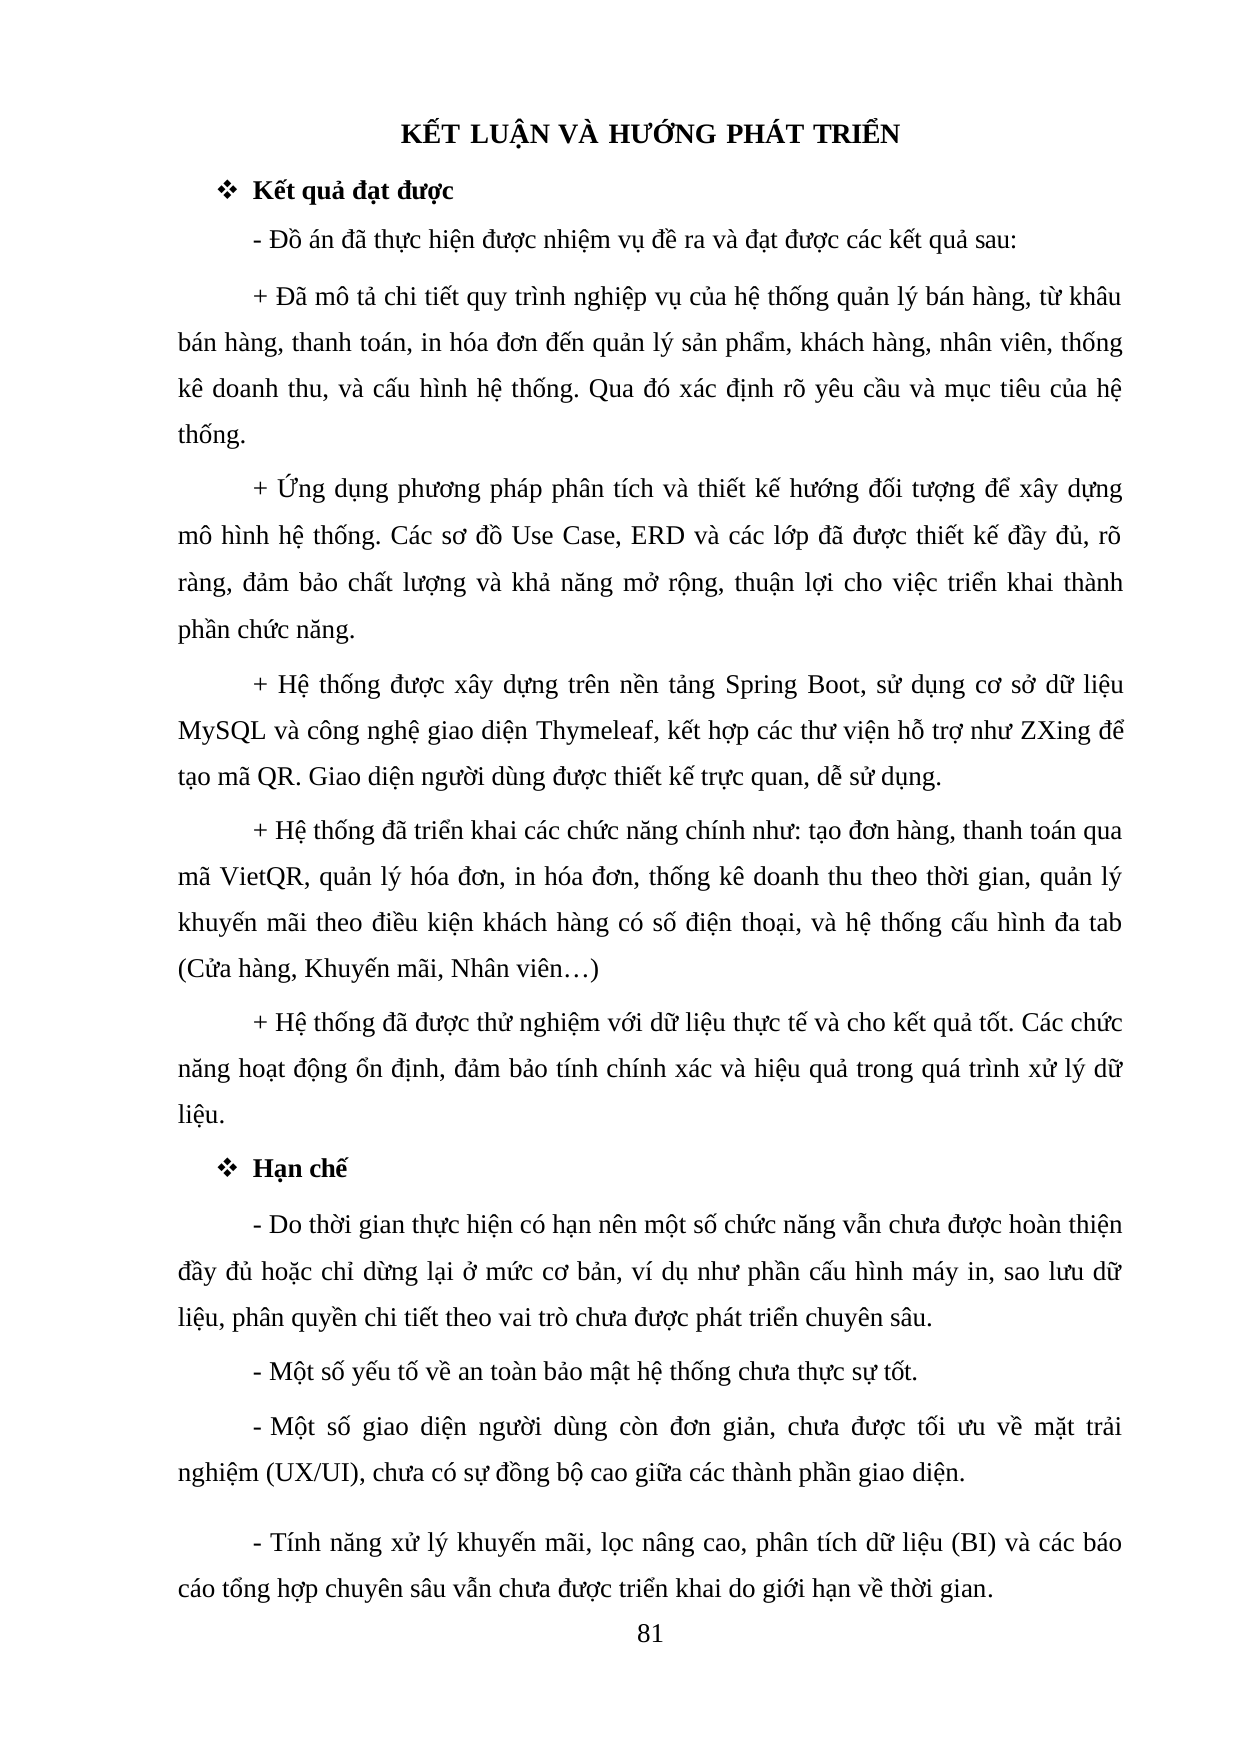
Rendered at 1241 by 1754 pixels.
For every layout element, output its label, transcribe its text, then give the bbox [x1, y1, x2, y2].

text + Ứng dụng phương pháp phân tích và thiết kế hướng đối tượng để xây dựng mô hình hệ thống. Các sơ đồ Use Case, ERD và các lớp đã được thiết kế đầy đủ, rõ ràng, đảm bảo chất lượng và khả năng mở rộng, thuận lợi cho việc triển khai thành phần chức năng. [178, 472, 1124, 644]
list Đồ án đã thực hiện được nhiệm vụ đề ra và đạt được các kết quả sau: [253, 223, 1137, 254]
subtitle KẾT LUẬN VÀ HƯỚNG PHÁT TRIỂN [164, 117, 1137, 149]
text + Hệ thống được xây dựng trên nền tảng Spring Boot, sử dụng cơ sở dữ liệu MySQL và công nghệ giao diện Thymeleaf, kết hợp các thư viện hỗ trợ như ZXing để tạo mã QR. Giao diện người dùng được thiết kế trực quan, dễ sử dụng. [178, 668, 1124, 791]
subtitle Kết quả đạt được [215, 174, 1137, 206]
subtitle Hạn chế [215, 1152, 1137, 1183]
text + Hệ thống đã triển khai các chức năng chính như: tạo đơn hàng, thanh toán qua mã VietQR, quản lý hóa đơn, in hóa đơn, thống kê doanh thu theo thời gian, quản lý khuyến mãi theo điều kiện khách hàng có số điện thoại, và hệ thống cấu hình đa tab (Cửa hàng, Khuyến mãi, Nhân viên…) [178, 814, 1124, 983]
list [178, 1526, 1124, 1604]
list Một số yếu tố về an toàn bảo mật hệ thống chưa thực sự tốt. [253, 1355, 1137, 1386]
text + Hệ thống đã được thử nghiệm với dữ liệu thực tế và cho kết quả tốt. Các chức năng hoạt động ổn định, đảm bảo tính chính xác và hiệu quả trong quá trình xử lý dữ liệu. [178, 1006, 1124, 1129]
text + Đã mô tả chi tiết quy trình nghiệp vụ của hệ thống quản lý bán hàng, từ khâu bán hàng, thanh toán, in hóa đơn đến quản lý sản phẩm, khách hàng, nhân viên, thống kê doanh thu, và cấu hình hệ thống. Qua đó xác định rõ yêu cầu và mục tiêu của hệ thống. [178, 280, 1124, 449]
list Do thời gian thực hiện có hạn nên một số chức năng vẫn chưa được hoàn thiện đầy đủ hoặc chỉ dừng lại ở mức cơ bản, ví dụ như phần cấu hình máy in, sao lưu dữ liệu, phân quyền chi tiết theo vai trò chưa được phát triển chuyên sâu. [178, 1209, 1124, 1332]
list Một số giao diện người dùng còn đơn giản, chưa được tối ưu về mặt trải nghiệm (UX/UI), chưa có sự đồng bộ cao giữa các thành phần giao diện. [178, 1410, 1124, 1488]
